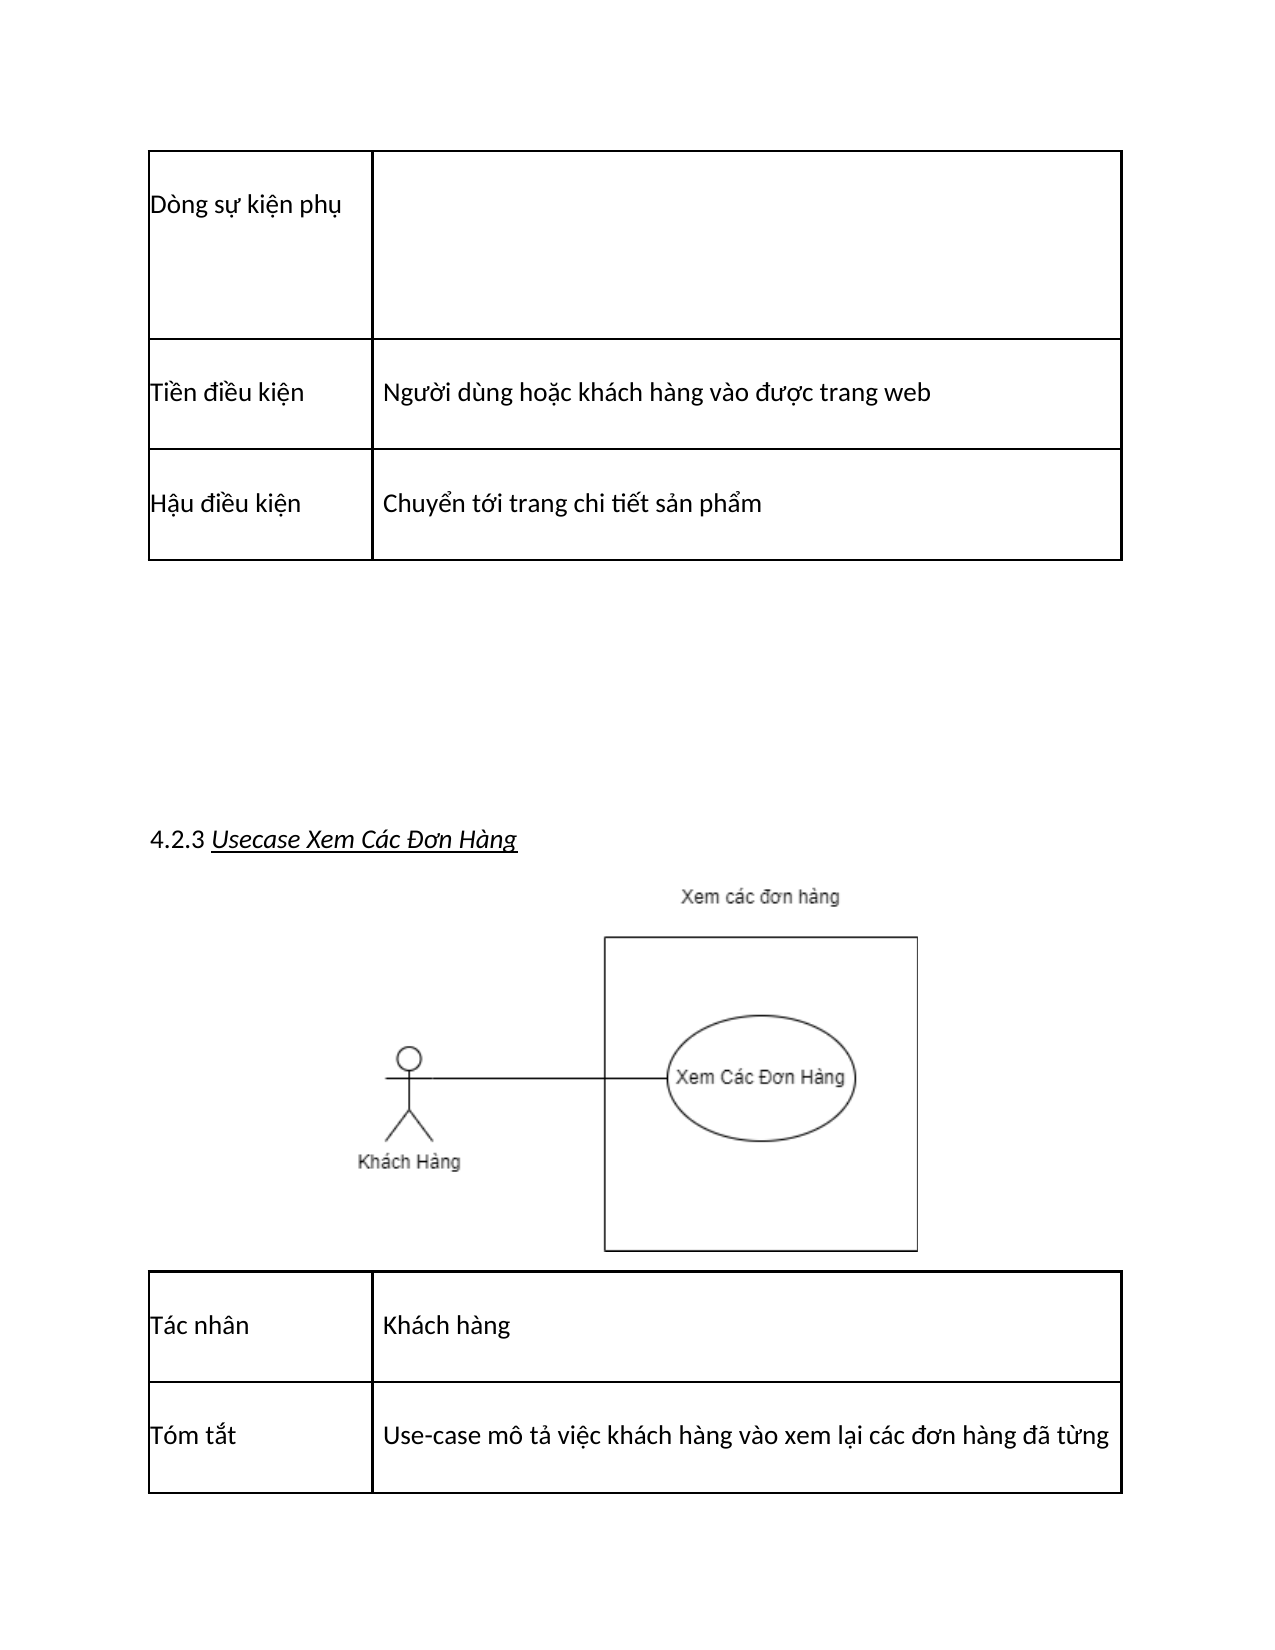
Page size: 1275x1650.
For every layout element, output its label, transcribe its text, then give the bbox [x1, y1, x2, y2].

table_cell [374, 152, 1120, 338]
table_cell Dòng sự kiện phụ [150, 152, 371, 338]
table_cell Chuyển tới trang chi tiết sản phẩm [374, 450, 1120, 559]
table_header Tác nhân [150, 1273, 371, 1381]
table_cell Tiền điều kiện [150, 340, 371, 448]
text 4.2.3 Usecase Xem Các Đơn Hàng [150, 823, 1125, 856]
table_cell Hậu điều kiện [150, 450, 371, 559]
table_cell Tóm tắt [150, 1383, 371, 1492]
table_header Khách hàng [374, 1273, 1120, 1381]
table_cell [374, 1383, 1120, 1492]
picture [357, 875, 918, 1252]
table_cell Người dùng hoặc khách hàng vào được trang web [374, 340, 1120, 448]
